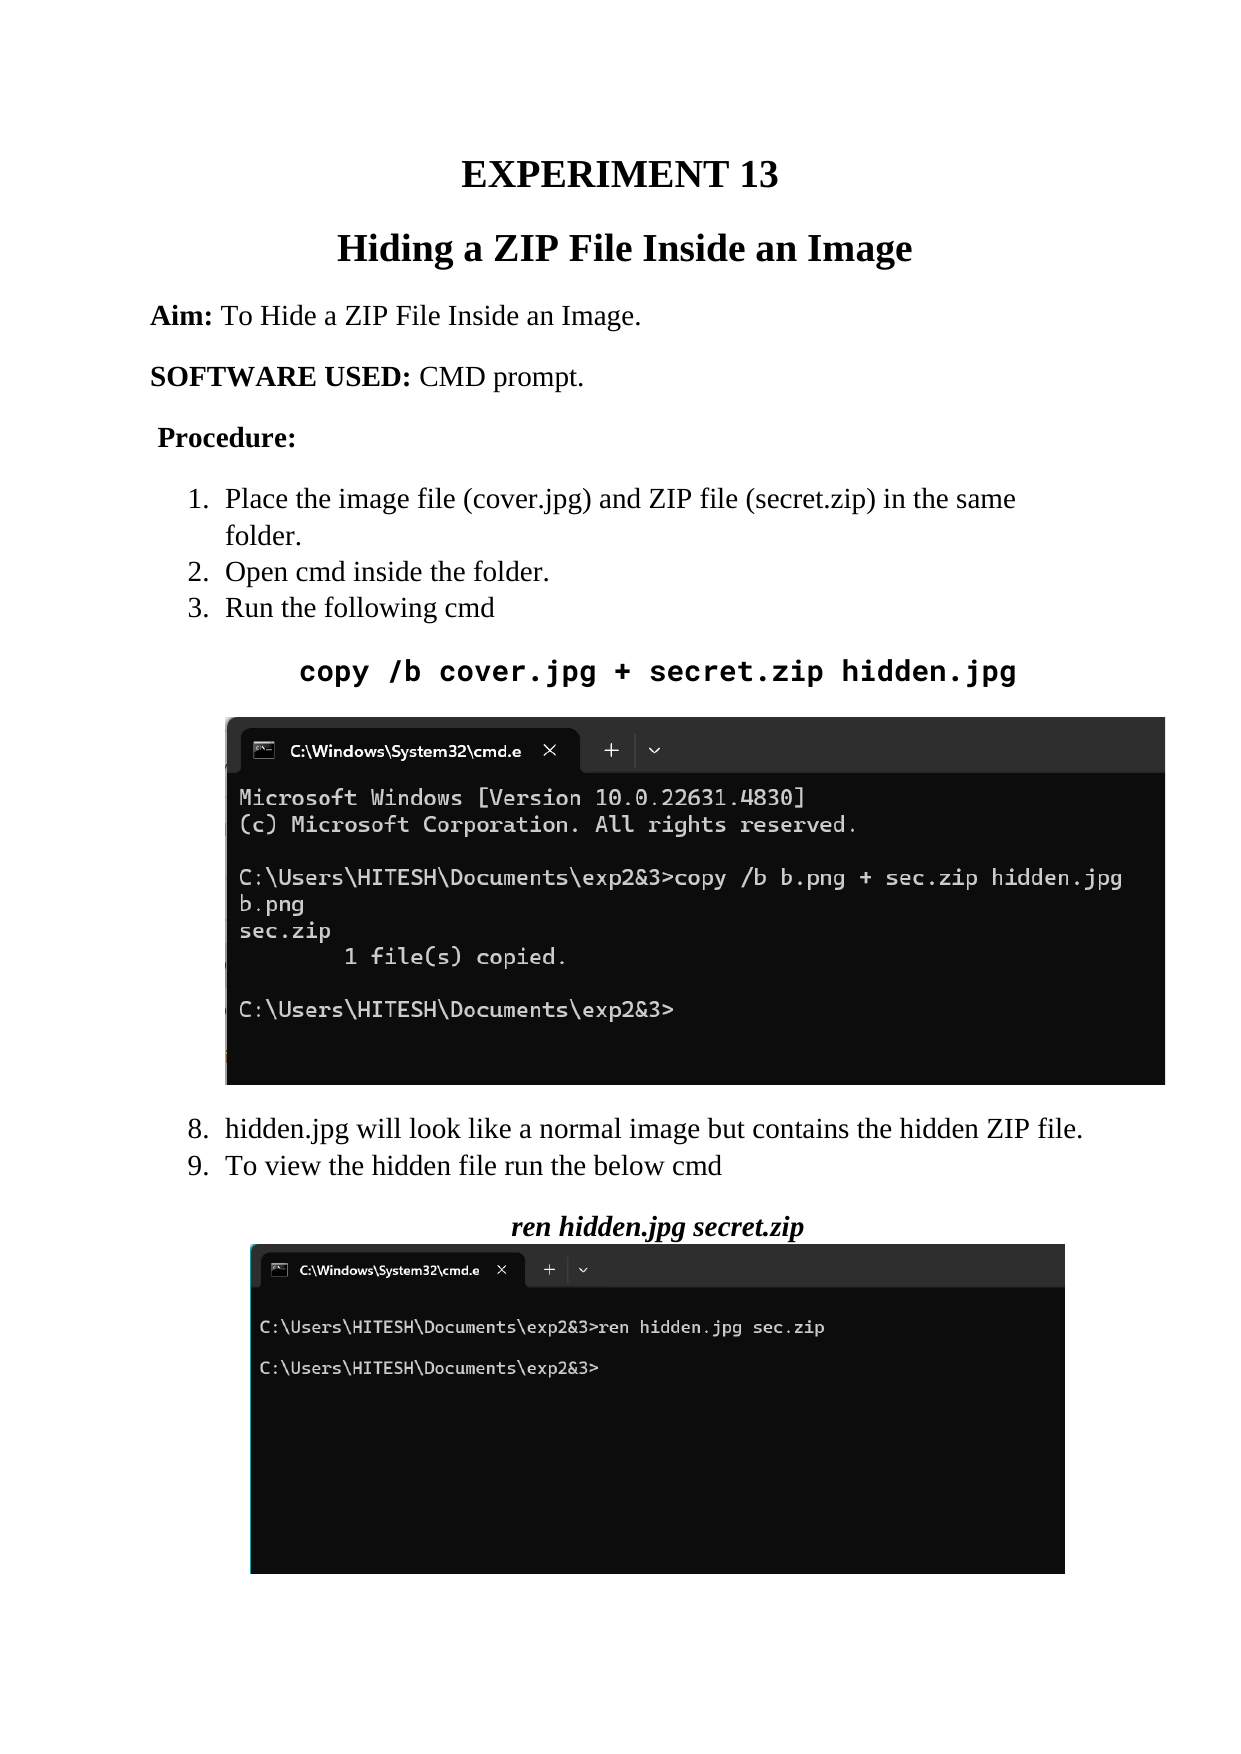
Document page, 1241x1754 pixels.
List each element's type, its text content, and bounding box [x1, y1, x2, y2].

text EXPERIMENT 13 [150, 150, 1090, 196]
list Open cmd inside the folder. [187, 554, 1090, 587]
picture [250, 1244, 1065, 1574]
text SOFTWARE USED: CMD prompt. [150, 359, 1090, 393]
text copy /b cover.jpg + secret.zip hidden.jpg [225, 651, 1090, 689]
list To view the hidden file run the below cmd [187, 1148, 1090, 1181]
text Procedure: [150, 420, 1090, 454]
text Aim: To Hide a ZIP File Inside an Image. [150, 298, 1090, 332]
text Hiding a ZIP File Inside an Image [150, 224, 1090, 269]
list Run the following cmd [187, 590, 1090, 623]
list hidden.jpg will look like a normal image but contains the hidden ZIP file. [187, 1111, 1090, 1145]
list Place the image file (cover.jpg) and ZIP file (secret.zip) in the same folder. [187, 482, 1090, 551]
picture [225, 717, 1166, 1085]
